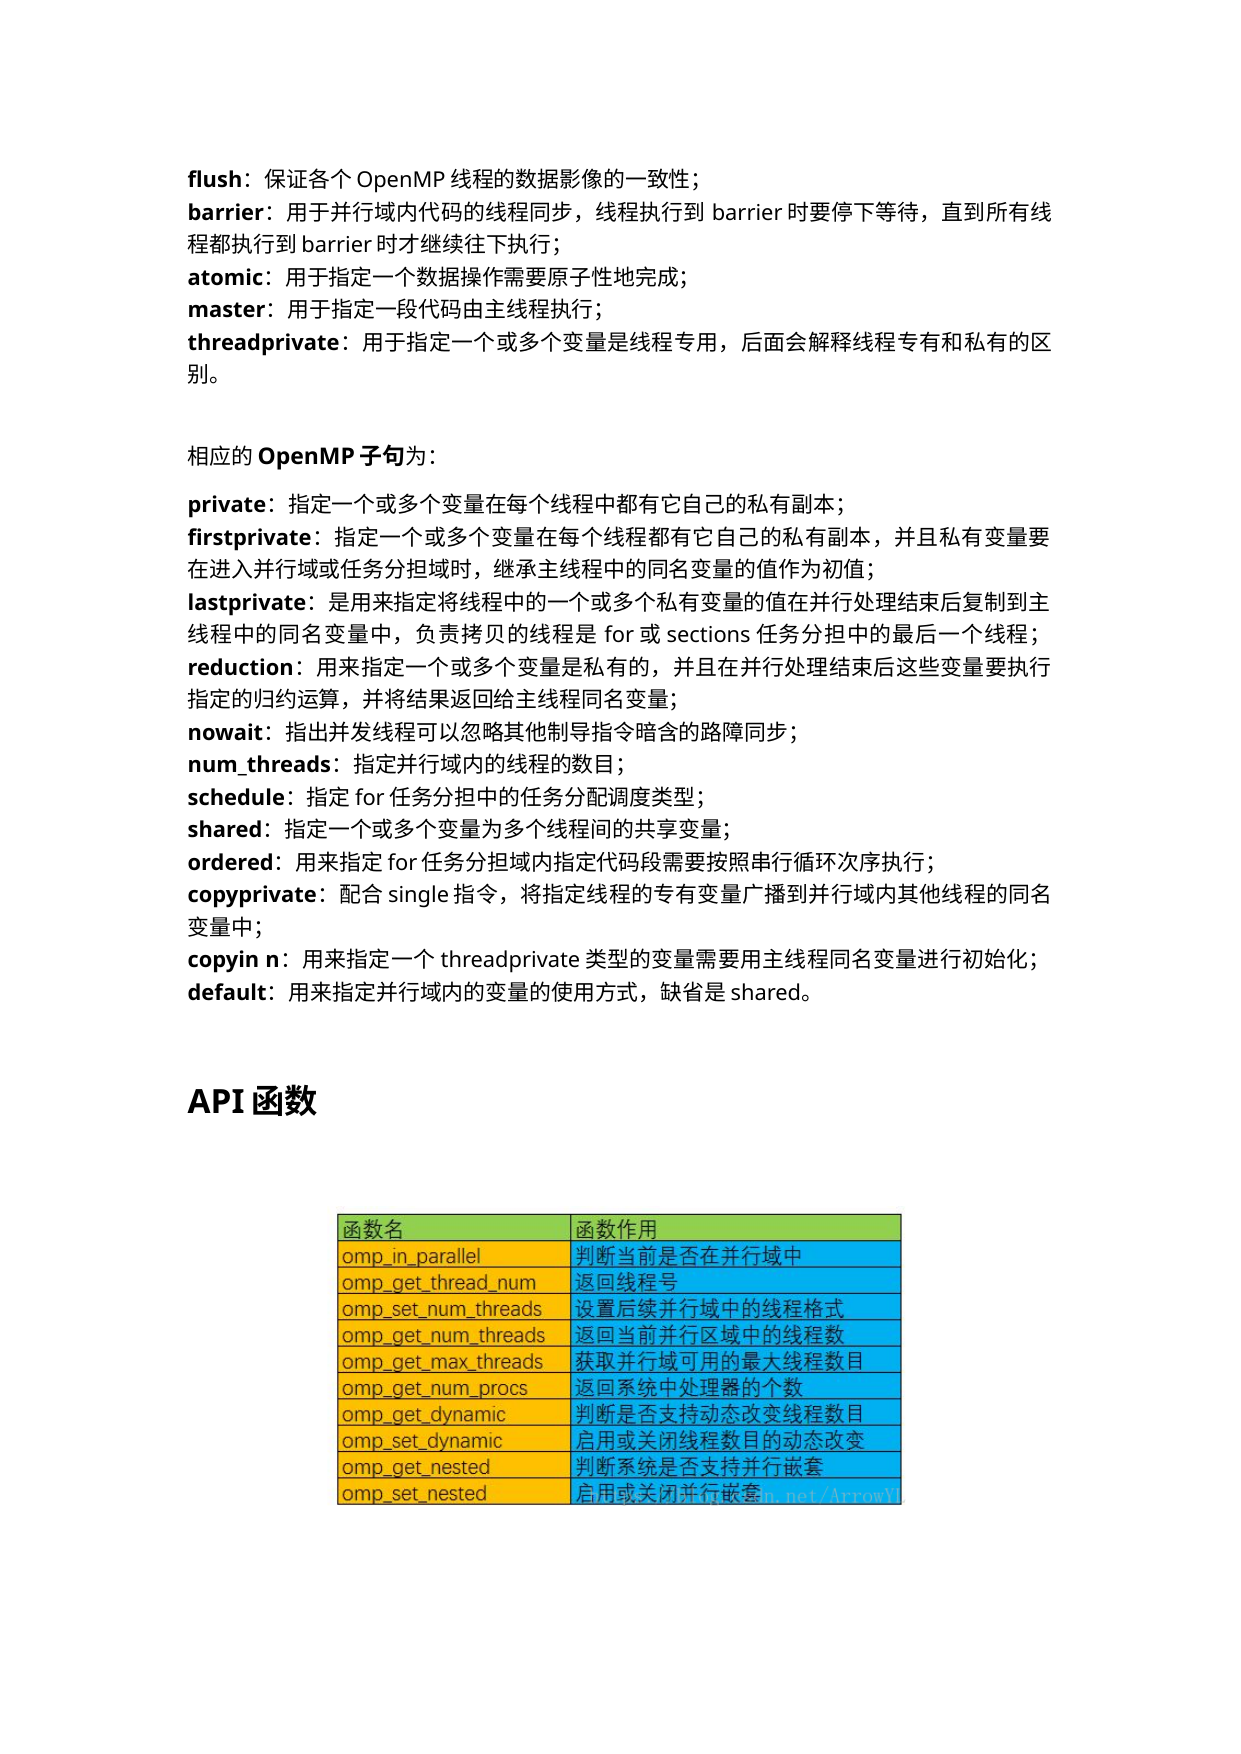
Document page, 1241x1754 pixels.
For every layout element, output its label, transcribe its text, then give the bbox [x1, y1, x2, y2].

text atomic：用于指定一个数据操作需要原子性地完成； [187, 259, 1053, 292]
text copyprivate：配合single指令，将指定线程的专有变量广播到并行域内其他线程的同名变量中； [187, 877, 1053, 942]
text copyin n：用来指定一个threadprivate类型的变量需要用主线程同名变量进行初始化；default：用来指定并行域内的变量的使用方式，缺省是shared。 [187, 942, 1053, 1007]
text ordered：用来指定for任务分担域内指定代码段需要按照串行循环次序执行； [187, 844, 1053, 877]
text threadprivate：用于指定一个或多个变量是线程专用，后面会解释线程专有和私有的区别。 [187, 324, 1053, 389]
text num_threads：指定并行域内的线程的数目； [187, 747, 1053, 779]
text nowait：指出并发线程可以忽略其他制导指令暗含的路障同步； [187, 714, 1053, 747]
text private：指定一个或多个变量在每个线程中都有它自己的私有副本； [187, 487, 1053, 519]
text firstprivate：指定一个或多个变量在每个线程都有它自己的私有副本，并且私有变量要在进入并行域或任务分担域时，继承主线程中的同名变量的值作为初值； [187, 519, 1053, 584]
subtitle API函数 [187, 1067, 1053, 1132]
text flush：保证各个OpenMP线程的数据影像的一致性； [187, 162, 1053, 194]
text barrier：用于并行域内代码的线程同步，线程执行到barrier时要停下等待，直到所有线程都执行到barrier时才继续往下执行； [187, 194, 1053, 259]
picture [322, 1193, 918, 1518]
text shared：指定一个或多个变量为多个线程间的共享变量； [187, 812, 1053, 844]
text master：用于指定一段代码由主线程执行； [187, 292, 1053, 324]
text schedule：指定for任务分担中的任务分配调度类型； [187, 779, 1053, 812]
text lastprivate：是用来指定将线程中的一个或多个私有变量的值在并行处理结束后复制到主线程中的同名变量中，负责拷贝的线程是for或sections任务分担中的最后一个线程； reduction：用来指定一个或多个变量是私有的，并且在并行处理结束后这些变量要执行指定的归约运算，并将结果返回给主线程同名变量； [187, 584, 1053, 714]
text 相应的OpenMP子句为： [187, 422, 1053, 487]
